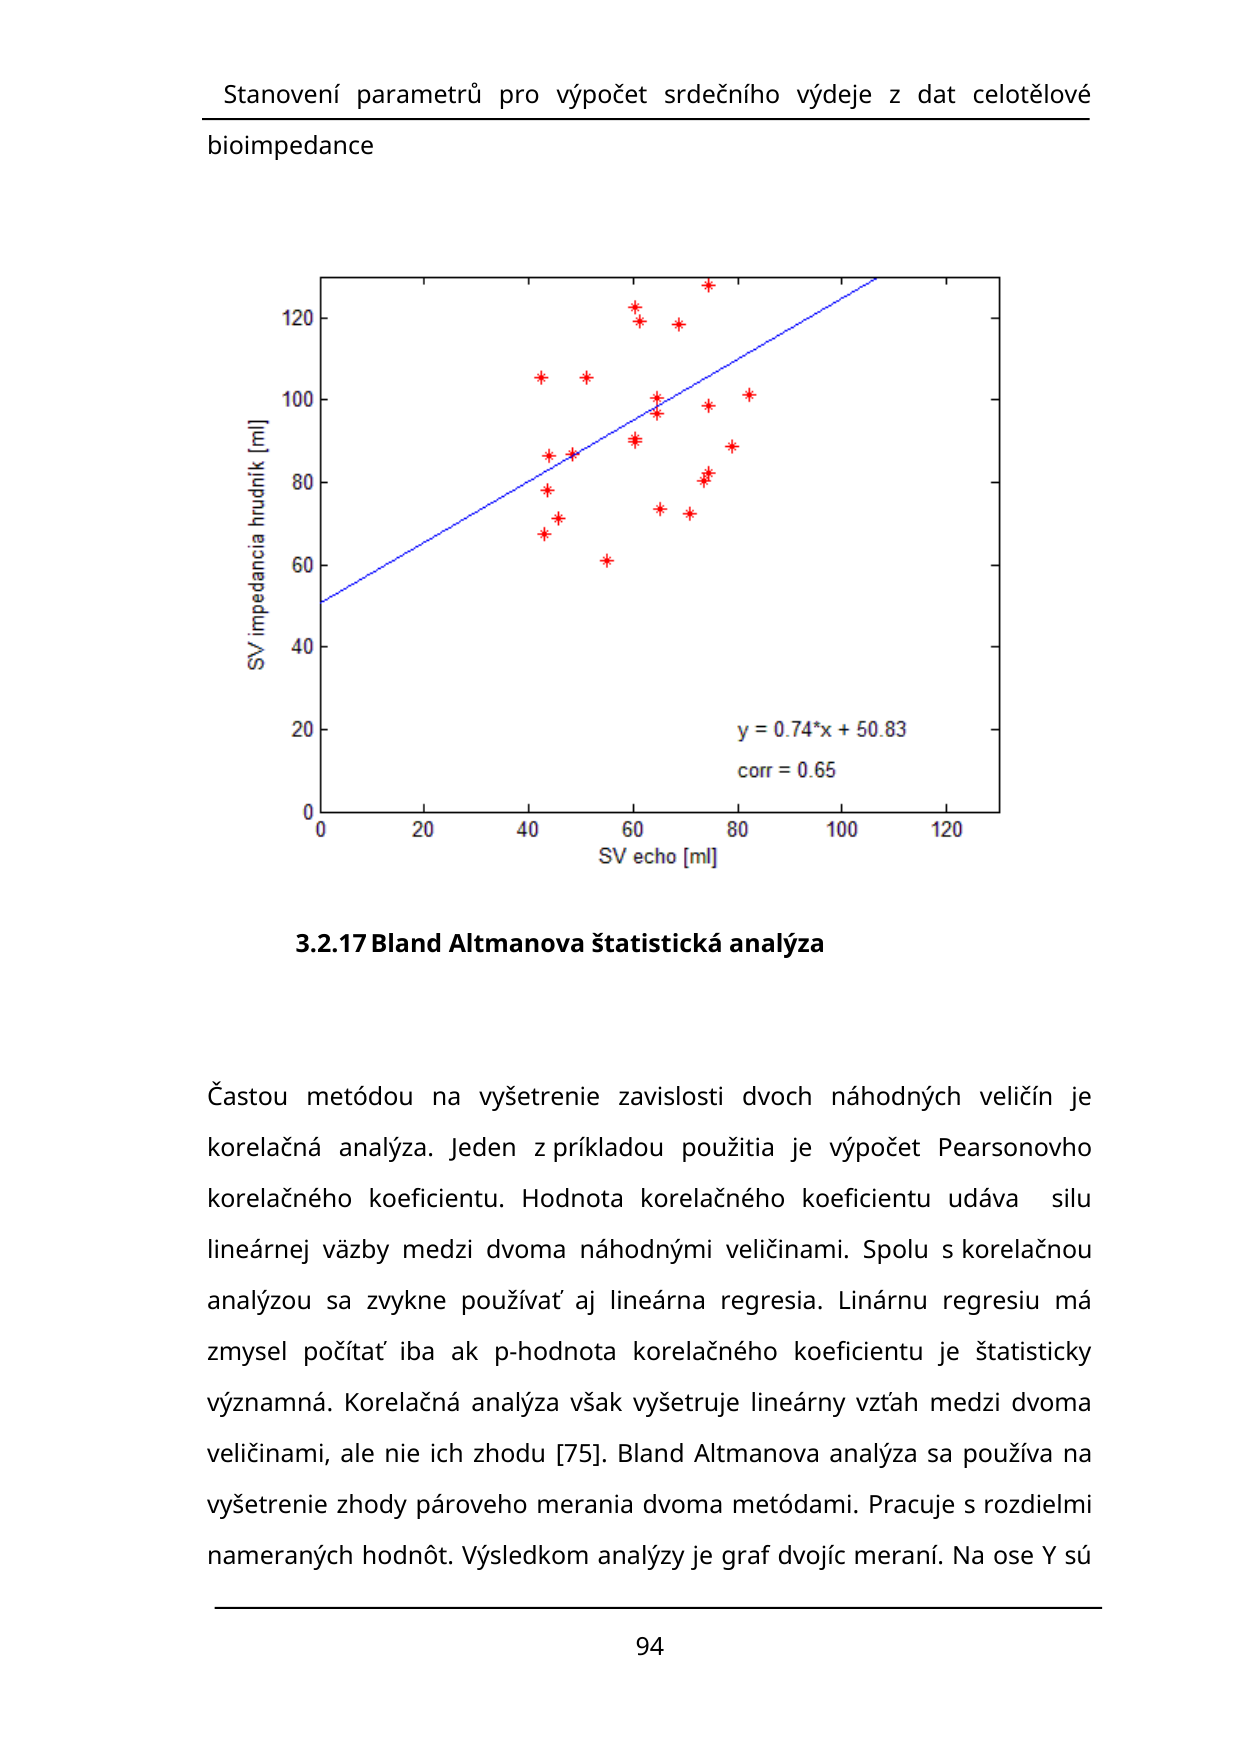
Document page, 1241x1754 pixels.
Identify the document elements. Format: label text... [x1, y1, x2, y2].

subtitle Bland Altmanova štatistická analýza [295, 926, 1092, 959]
picture [206, 227, 1082, 884]
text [207, 1079, 1092, 1572]
